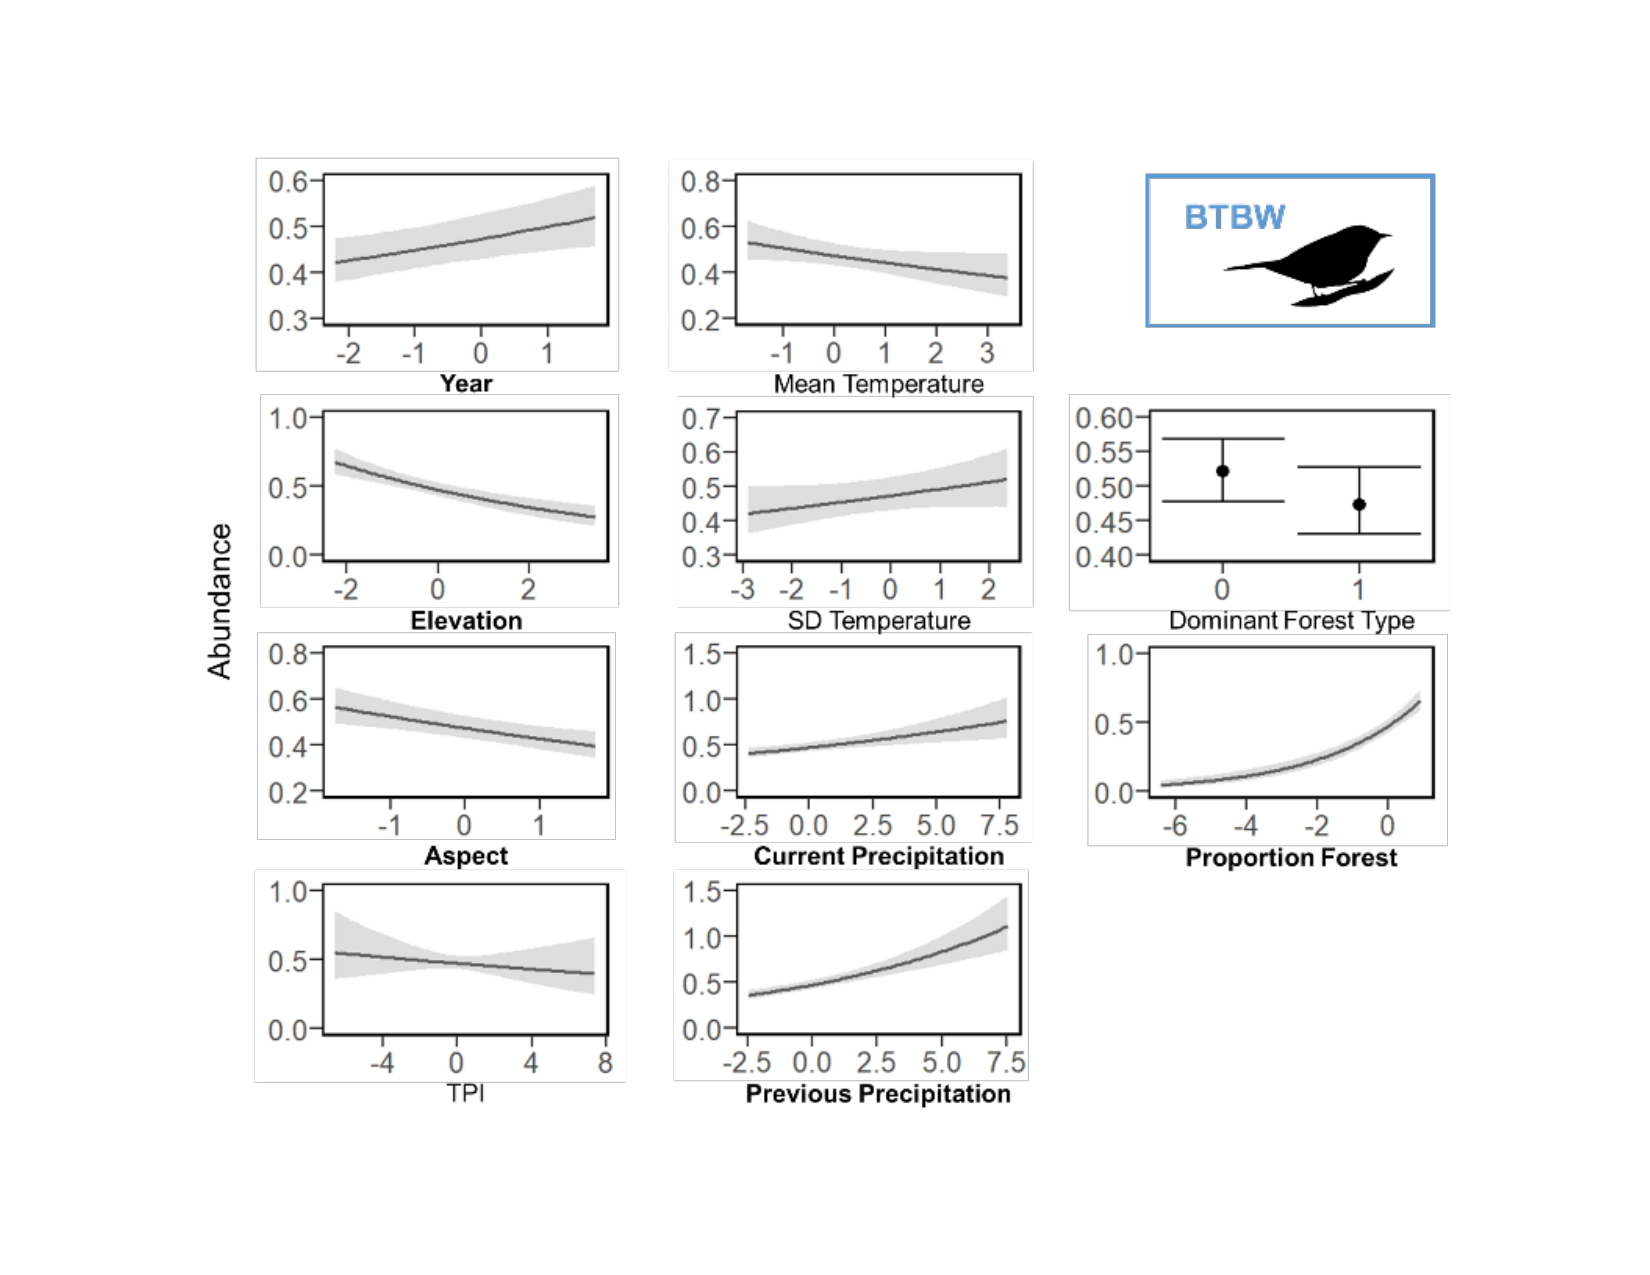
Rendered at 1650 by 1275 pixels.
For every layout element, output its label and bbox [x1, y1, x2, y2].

picture [150, 150, 1451, 1125]
